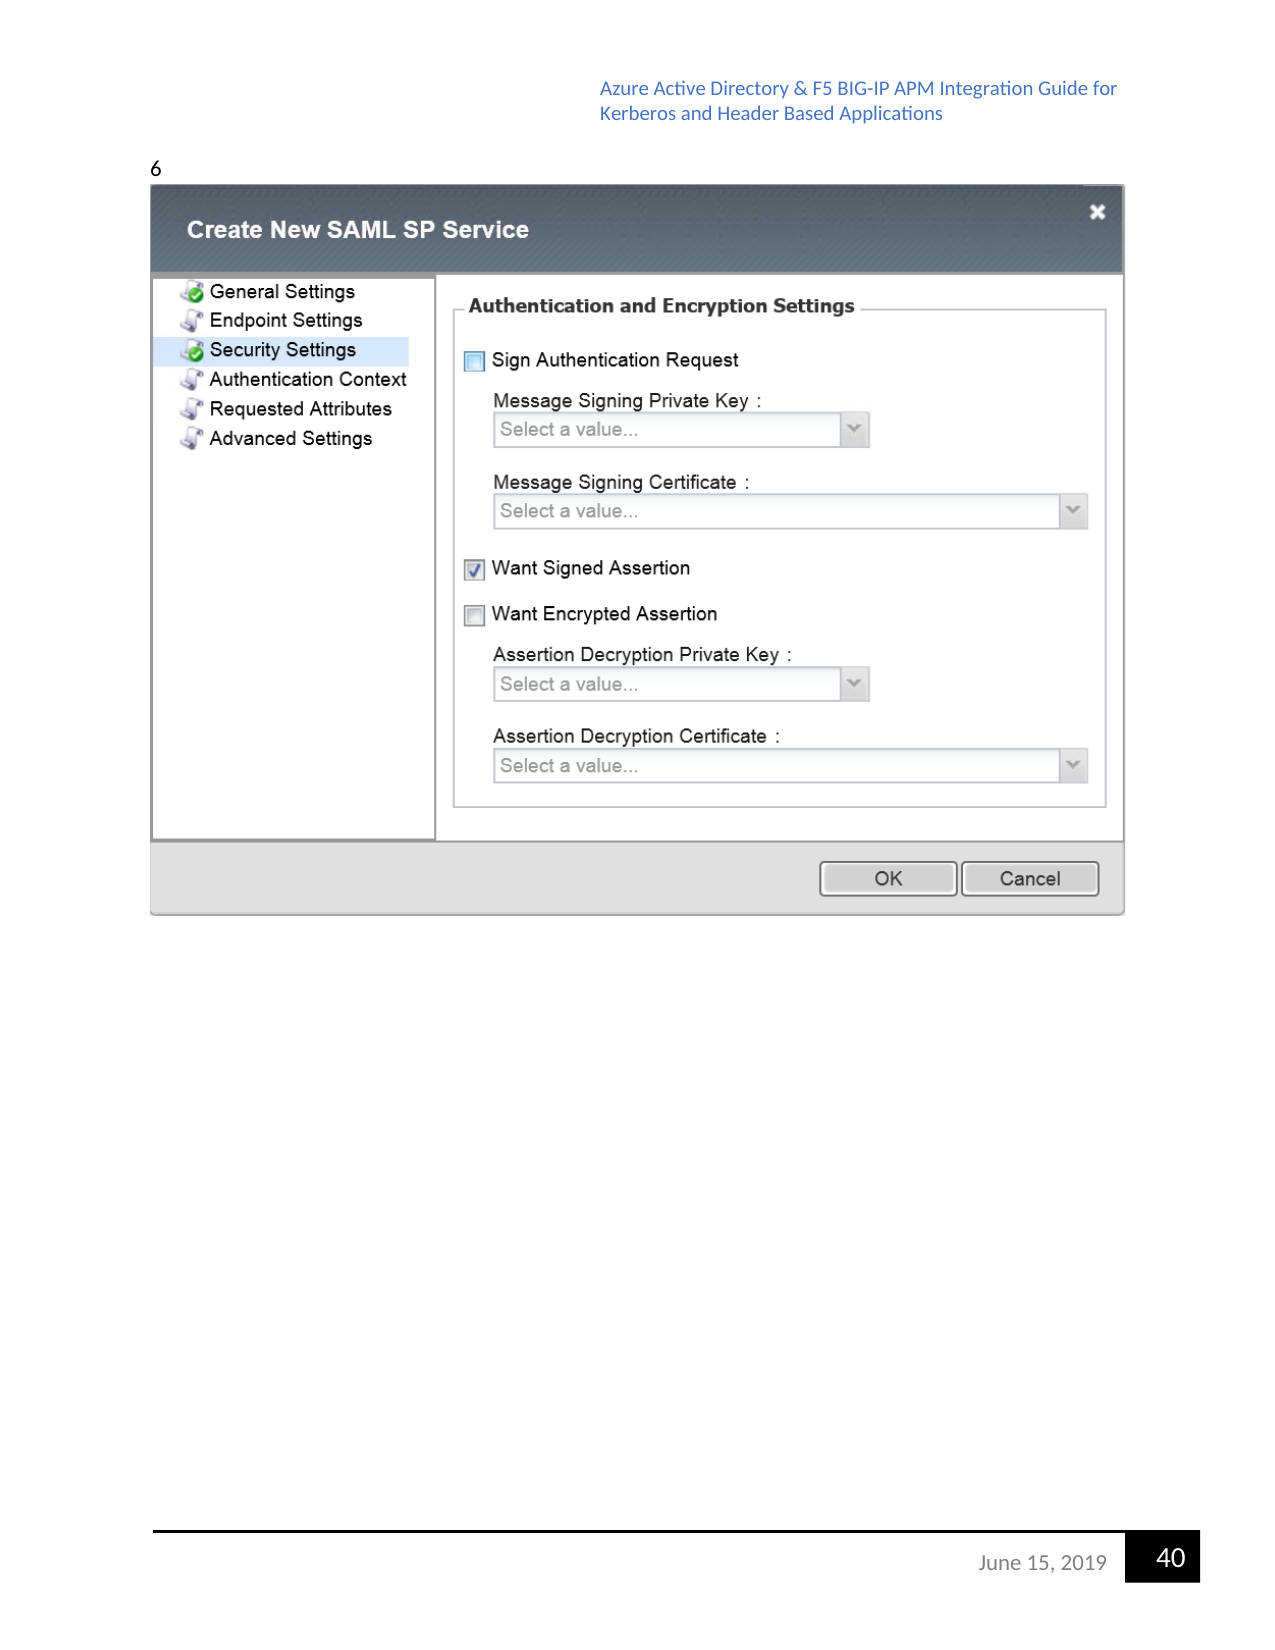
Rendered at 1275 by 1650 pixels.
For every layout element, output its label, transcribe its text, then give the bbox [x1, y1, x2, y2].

picture [150, 184, 1125, 916]
text 6 [150, 154, 1125, 184]
